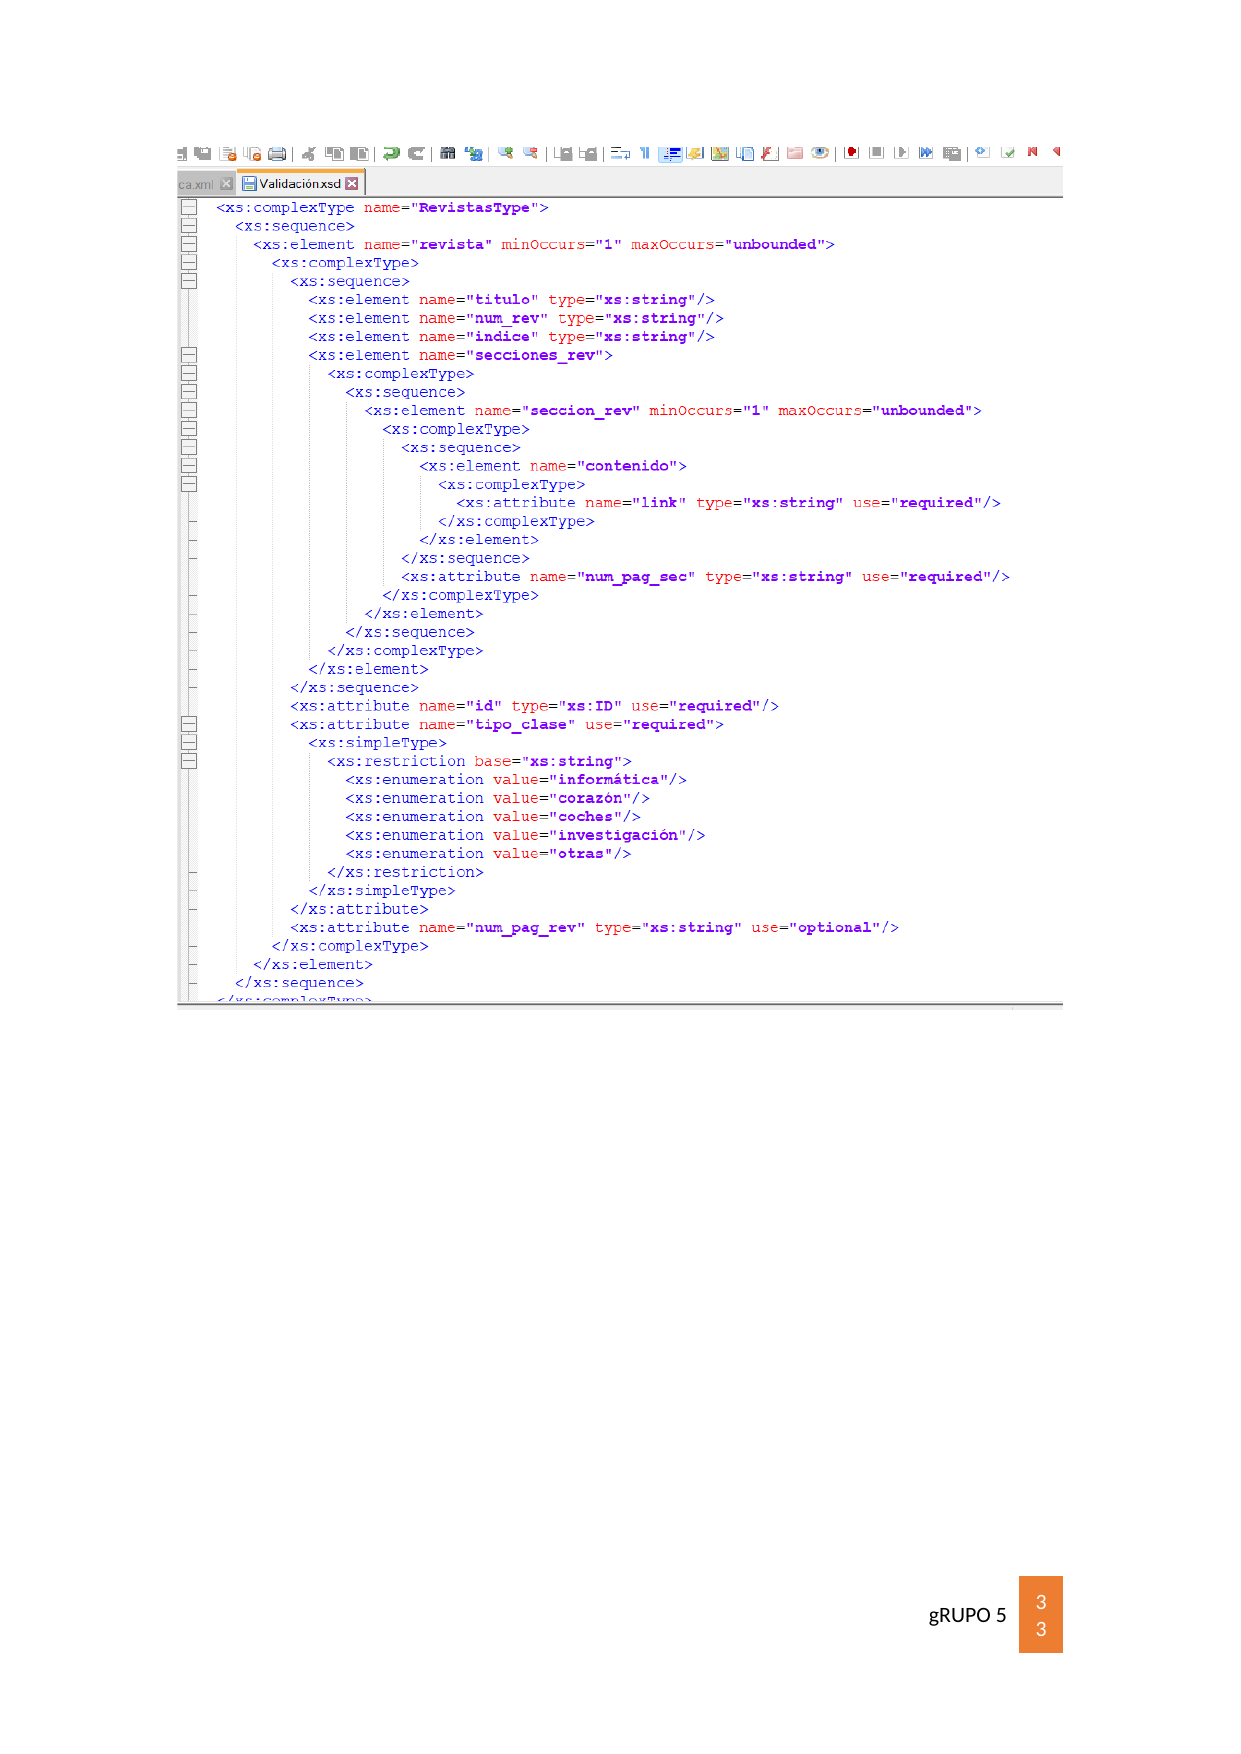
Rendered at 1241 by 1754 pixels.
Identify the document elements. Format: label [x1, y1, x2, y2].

picture [177, 147, 1063, 1010]
